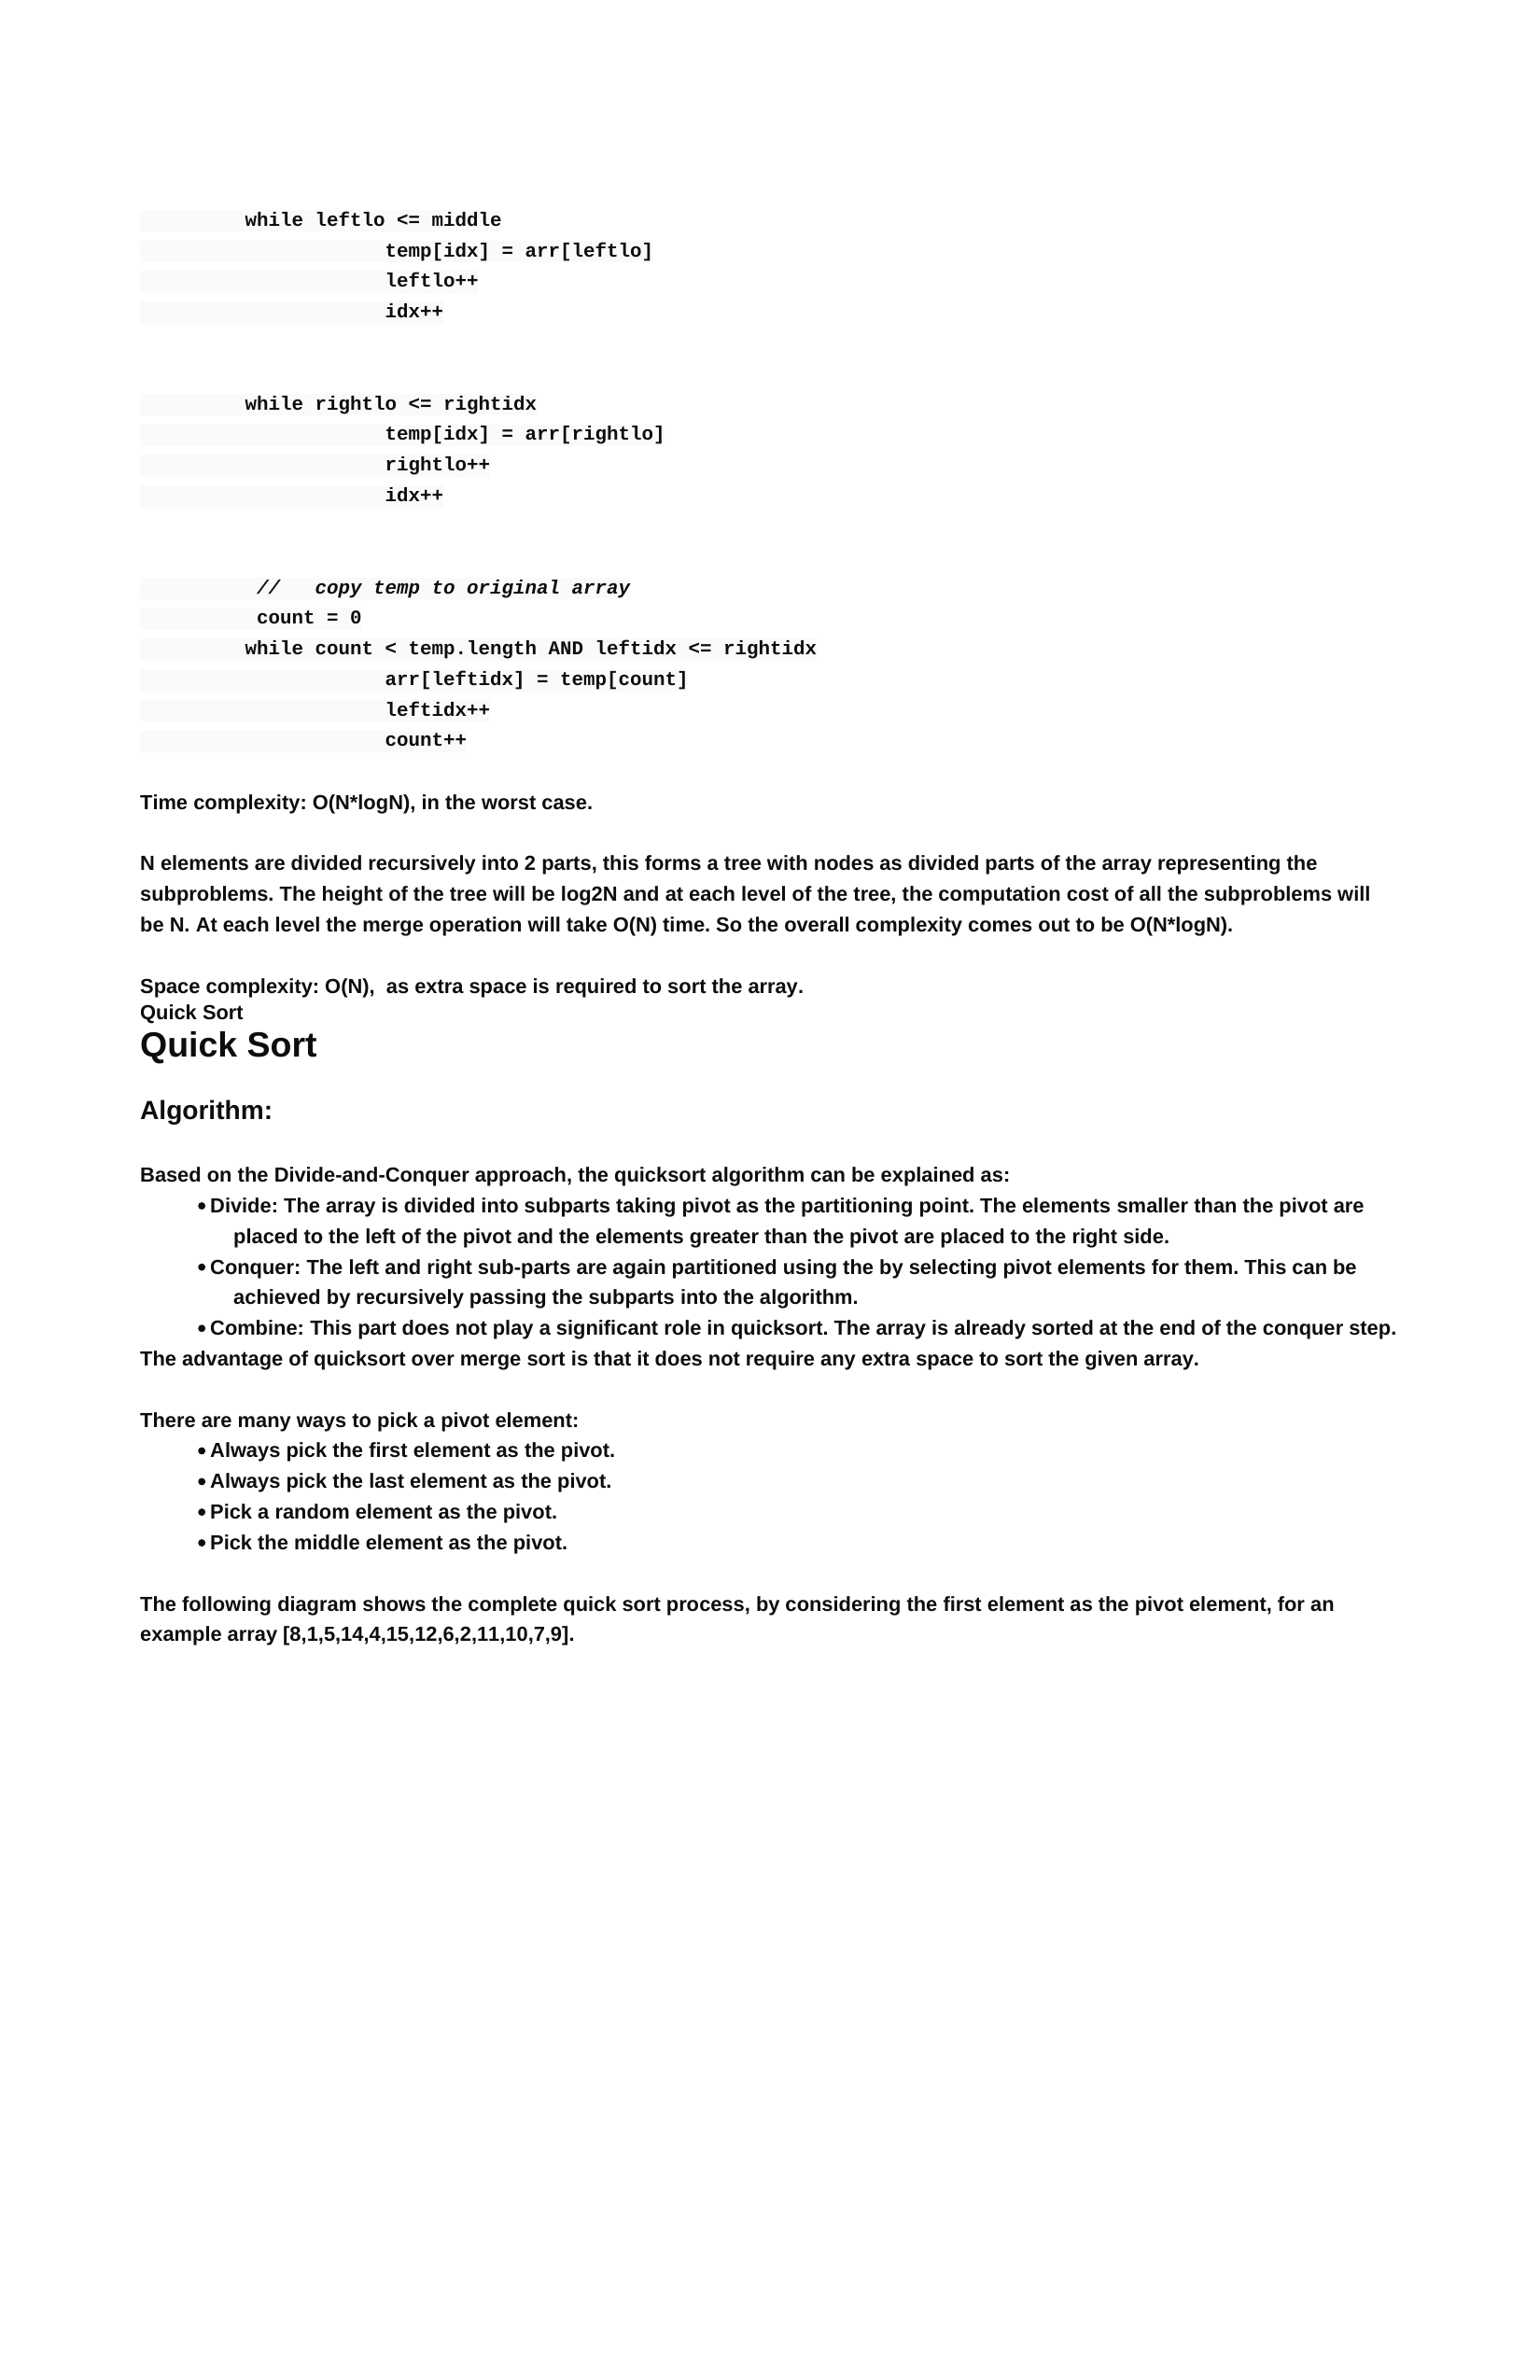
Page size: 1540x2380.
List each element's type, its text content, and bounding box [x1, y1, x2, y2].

text temp[idx] = arr[rightlo] [140, 415, 1400, 446]
list Always pick the last element as the pivot. [198, 1463, 1400, 1492]
text leftidx++ [140, 692, 1400, 721]
text N elements are divided recursively into 2 parts, this forms a tree with nodes as divided parts of the array representing the subproblems. The height of the tree will be log2N and at each level of the tree, the computation cost of all the subproblems will be N. At each level the merge operation will take O(N) time. So the overall complexity comes out to be O(N*logN). [140, 845, 1400, 936]
text arr[leftidx] = temp[count] [140, 661, 1400, 692]
text // copy temp to original array [140, 568, 1400, 599]
text leftlo++ [140, 262, 1400, 293]
text count = 0 [140, 599, 1400, 630]
text count++ [140, 721, 1400, 752]
text The advantage of quicksort over merge sort is that it does not require any extra space to sort the given array. [140, 1339, 1400, 1370]
list Combine: This part does not play a significant role in quicksort. The array is already sorted at the end of the conquer step. [198, 1309, 1400, 1339]
text idx++ [140, 293, 1400, 324]
text Based on the Divide-and-Conquer approach, the quicksort algorithm can be explained as: [140, 1155, 1400, 1186]
list Pick a random element as the pivot. [198, 1492, 1400, 1523]
text while count < temp.length AND leftidx <= rightidx [140, 630, 1400, 661]
text Algorithm: [140, 1095, 1400, 1126]
text Space complexity: O(N), as extra space is required to sort the array. [140, 967, 1400, 998]
text There are many ways to pick a pivot element: [140, 1370, 1400, 1432]
text while leftlo <= middle [140, 202, 1400, 231]
text temp[idx] = arr[leftlo] [140, 231, 1400, 262]
list Conquer: The left and right sub-parts are again partitioned using the by selecting pivot elements for them. This can be achieved by recursively passing the subparts into the algorithm. [198, 1248, 1400, 1309]
text Time complexity: O(N*logN), in the worst case. [140, 783, 1400, 814]
text Quick Sort [140, 998, 1400, 1024]
text idx++ [140, 477, 1400, 508]
text Quick Sort [140, 1024, 1400, 1064]
text The following diagram shows the complete quick sort process, by considering the first element as the pivot element, for an example array [8,1,5,14,4,15,12,6,2,11,10,7,9]. [140, 1585, 1400, 1645]
text rightlo++ [140, 446, 1400, 477]
list Pick the middle element as the pivot. [198, 1523, 1400, 1554]
list Always pick the first element as the pivot. [198, 1432, 1400, 1463]
list Divide: The array is divided into subparts taking pivot as the partitioning point. The elements smaller than the pivot are placed to the left of the pivot and the elements greater than the pivot are placed to the right side. [198, 1186, 1400, 1248]
text while rightlo <= rightidx [140, 385, 1400, 415]
